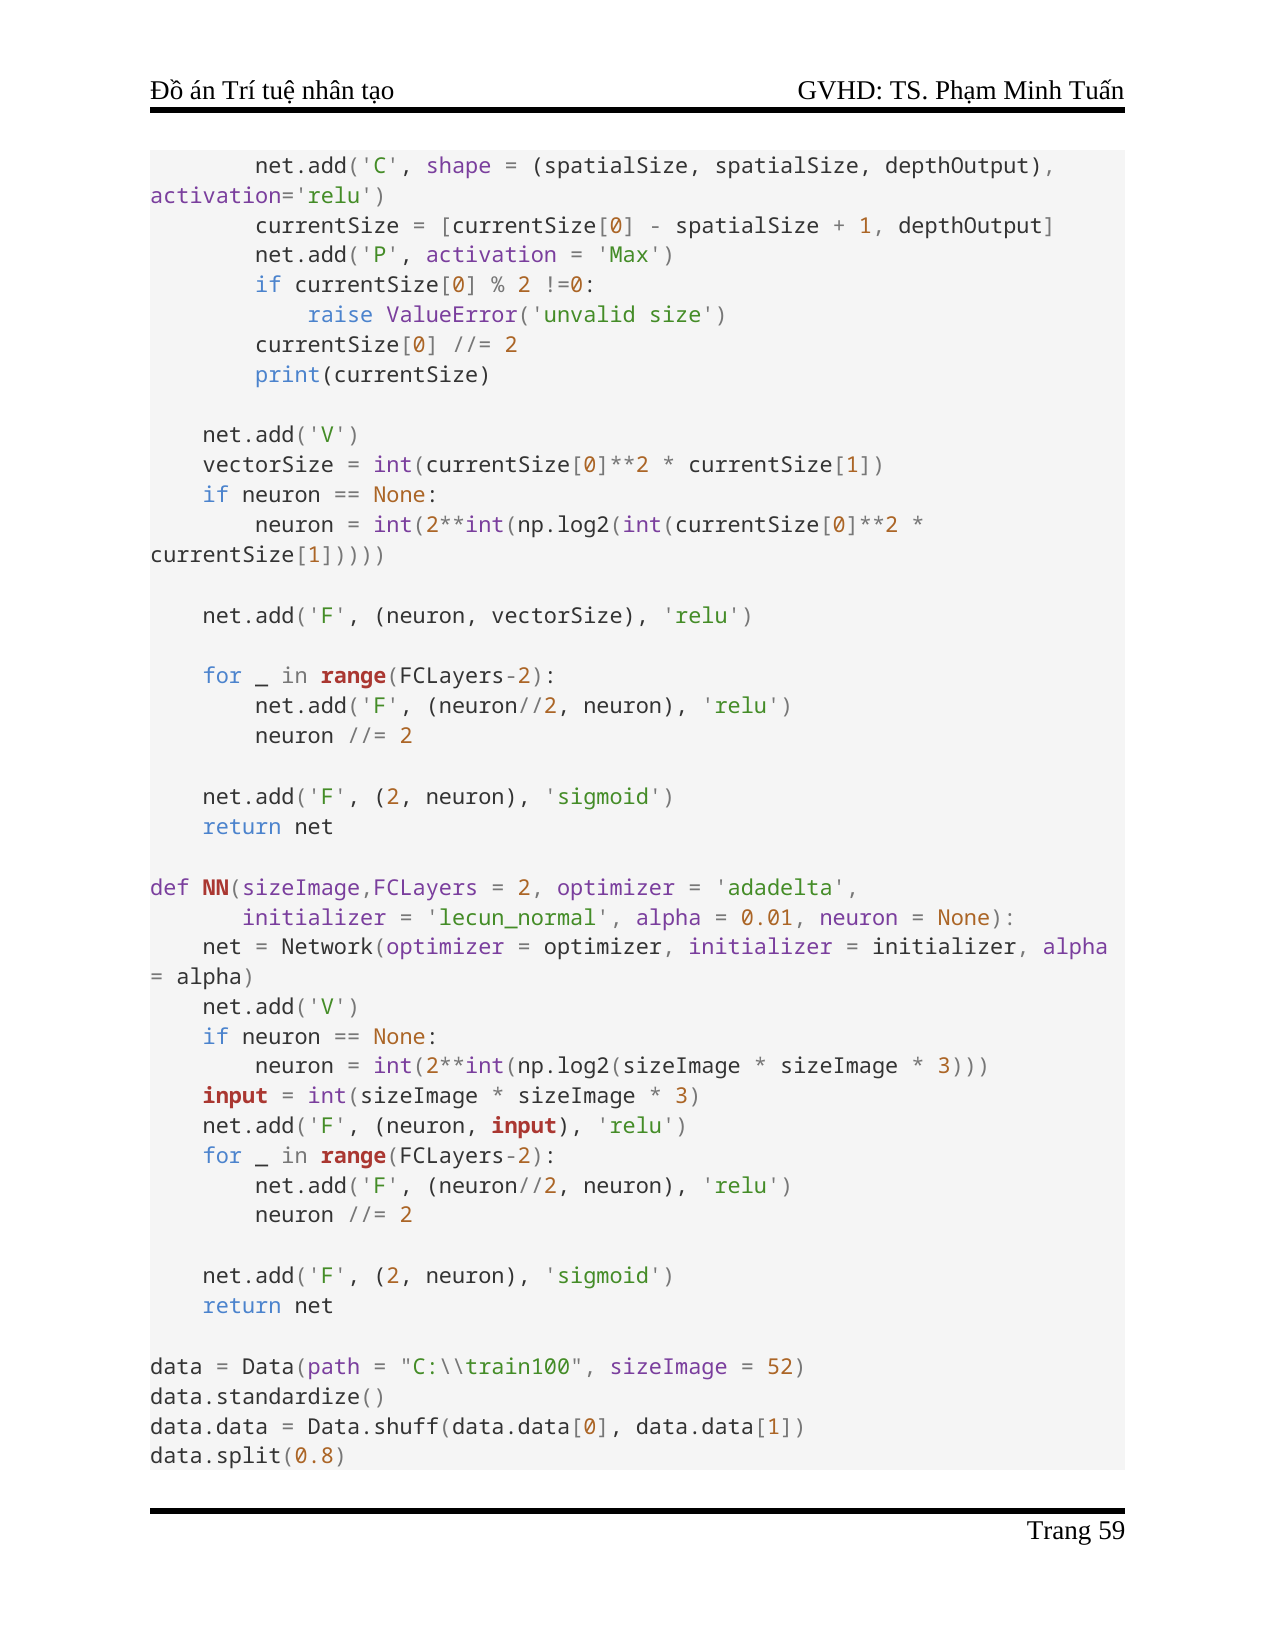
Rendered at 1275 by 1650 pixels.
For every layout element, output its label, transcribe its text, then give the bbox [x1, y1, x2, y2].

text for _ in range(FCLayers-2): [150, 1140, 1125, 1170]
text data.data = Data.shuff(data.data[0], data.data[1]) [150, 1411, 1125, 1441]
text neuron //= 2 [150, 720, 1125, 750]
text return net [150, 811, 1125, 841]
text net = Network(optimizer = optimizer, initializer = initializer, alpha = alpha) [150, 931, 1125, 991]
text neuron = int(2**int(np.log2(int(currentSize[0]**2 * currentSize[1])))) [150, 509, 1125, 568]
text neuron = int(2**int(np.log2(sizeImage * sizeImage * 3))) [150, 1051, 1125, 1080]
text currentSize = [currentSize[0] - spatialSize + 1, depthOutput] [150, 209, 1125, 239]
text data = Data(path = "C:\\train100", sizeImage = 52) [150, 1351, 1125, 1381]
text return net [150, 1290, 1125, 1320]
text vectorSize = int(currentSize[0]**2 * currentSize[1]) [150, 449, 1125, 479]
text net.add('F', (neuron//2, neuron), 'relu') [150, 690, 1125, 720]
text if currentSize[0] % 2 !=0: [150, 269, 1125, 299]
text net.add('V') [150, 991, 1125, 1021]
text neuron //= 2 [150, 1199, 1125, 1229]
text if neuron == None: [150, 1021, 1125, 1051]
text currentSize[0] //= 2 [150, 329, 1125, 358]
text data.split(0.8) [150, 1441, 1125, 1470]
text input = int(sizeImage * sizeImage * 3) [150, 1080, 1125, 1110]
text net.add('F', (neuron//2, neuron), 'relu') [150, 1170, 1125, 1199]
text def NN(sizeImage,FCLayers = 2, optimizer = 'adadelta', [150, 872, 1125, 902]
text initializer = 'lecun_normal', alpha = 0.01, neuron = None): [150, 902, 1125, 931]
text data.standardize() [150, 1381, 1125, 1411]
text raise ValueError('unvalid size') [150, 299, 1125, 329]
text net.add('F', (neuron, input), 'relu') [150, 1110, 1125, 1140]
text if neuron == None: [150, 479, 1125, 509]
text net.add('F', (2, neuron), 'sigmoid') [150, 781, 1125, 811]
text print(currentSize) [150, 358, 1125, 388]
text net.add('V') [150, 419, 1125, 449]
text for _ in range(FCLayers-2): [150, 661, 1125, 690]
text net.add('C', shape = (spatialSize, spatialSize, depthOutput), activation='relu') [150, 150, 1125, 209]
text net.add('F', (2, neuron), 'sigmoid') [150, 1260, 1125, 1290]
text net.add('P', activation = 'Max') [150, 239, 1125, 269]
text net.add('F', (neuron, vectorSize), 'relu') [150, 599, 1125, 629]
